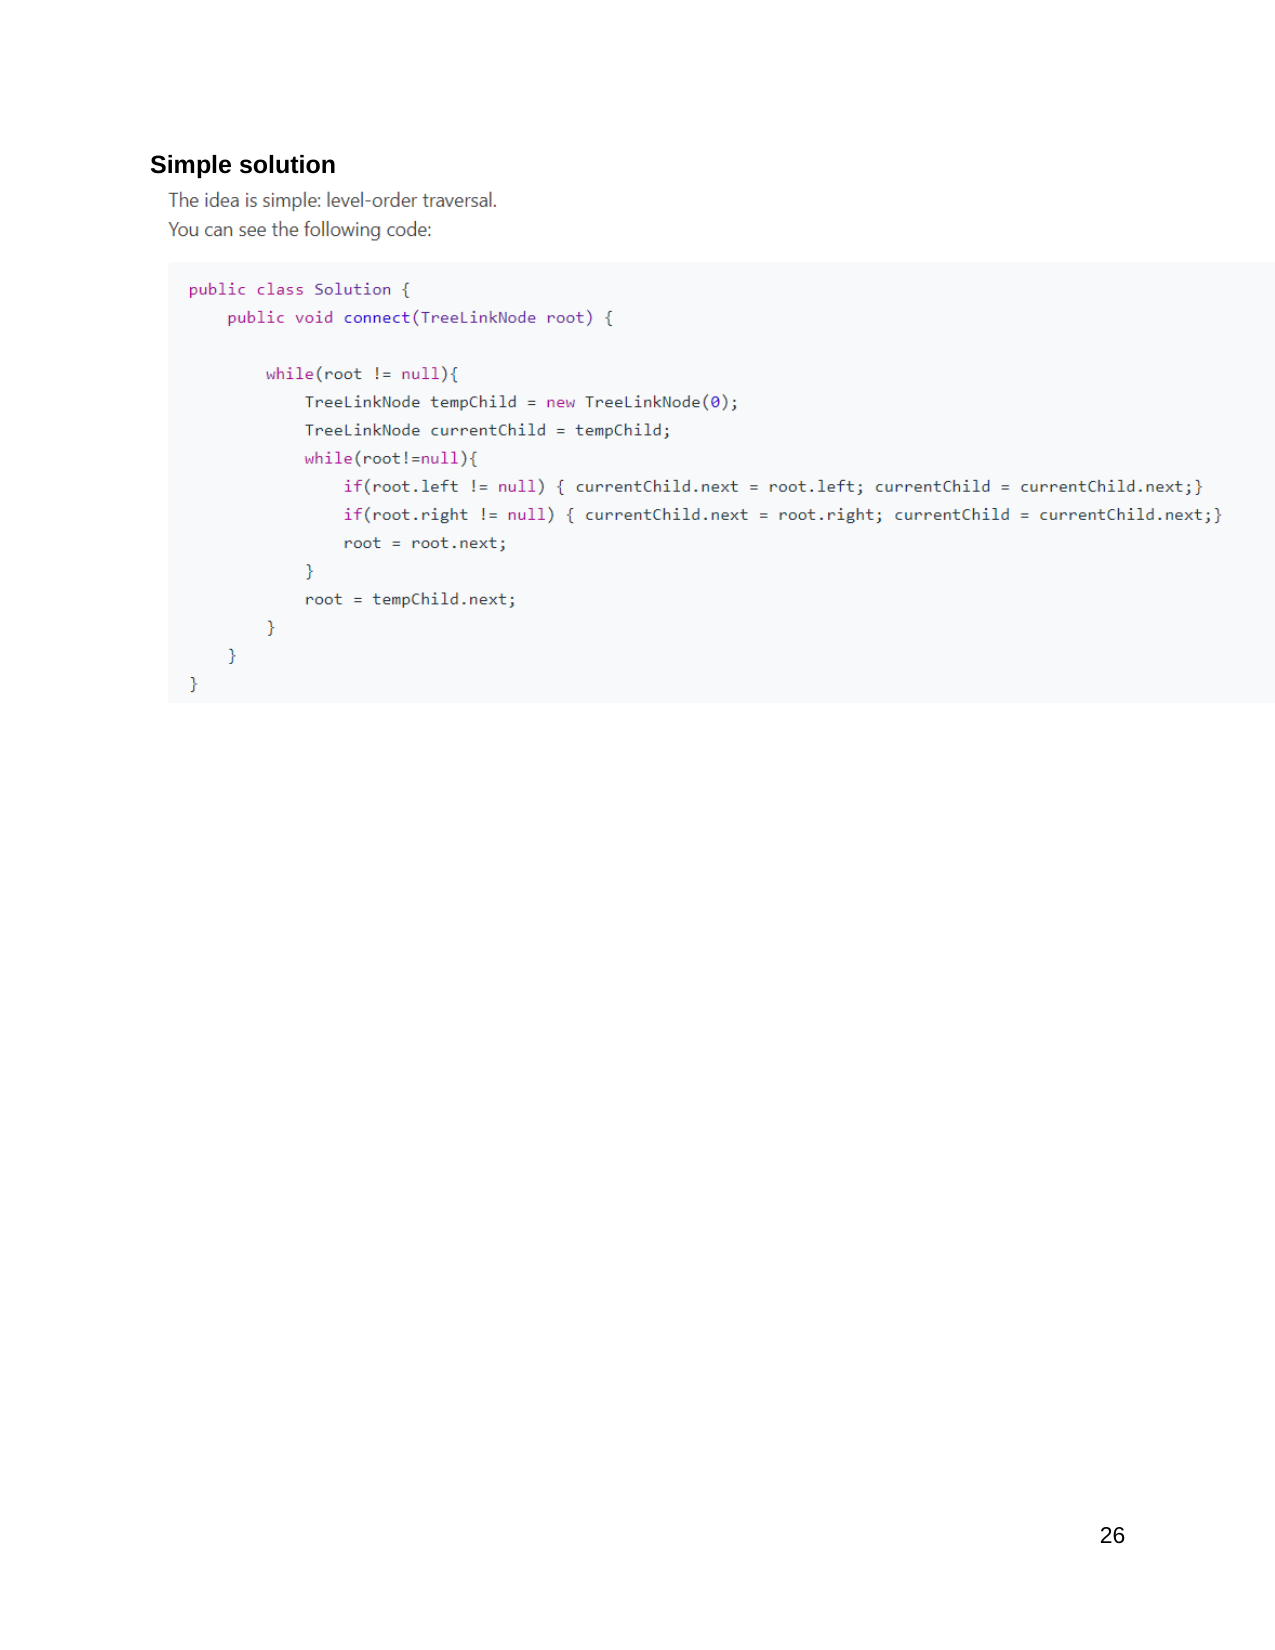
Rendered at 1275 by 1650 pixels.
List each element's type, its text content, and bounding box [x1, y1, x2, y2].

picture [150, 182, 1275, 703]
text Simple solution [150, 150, 1125, 182]
